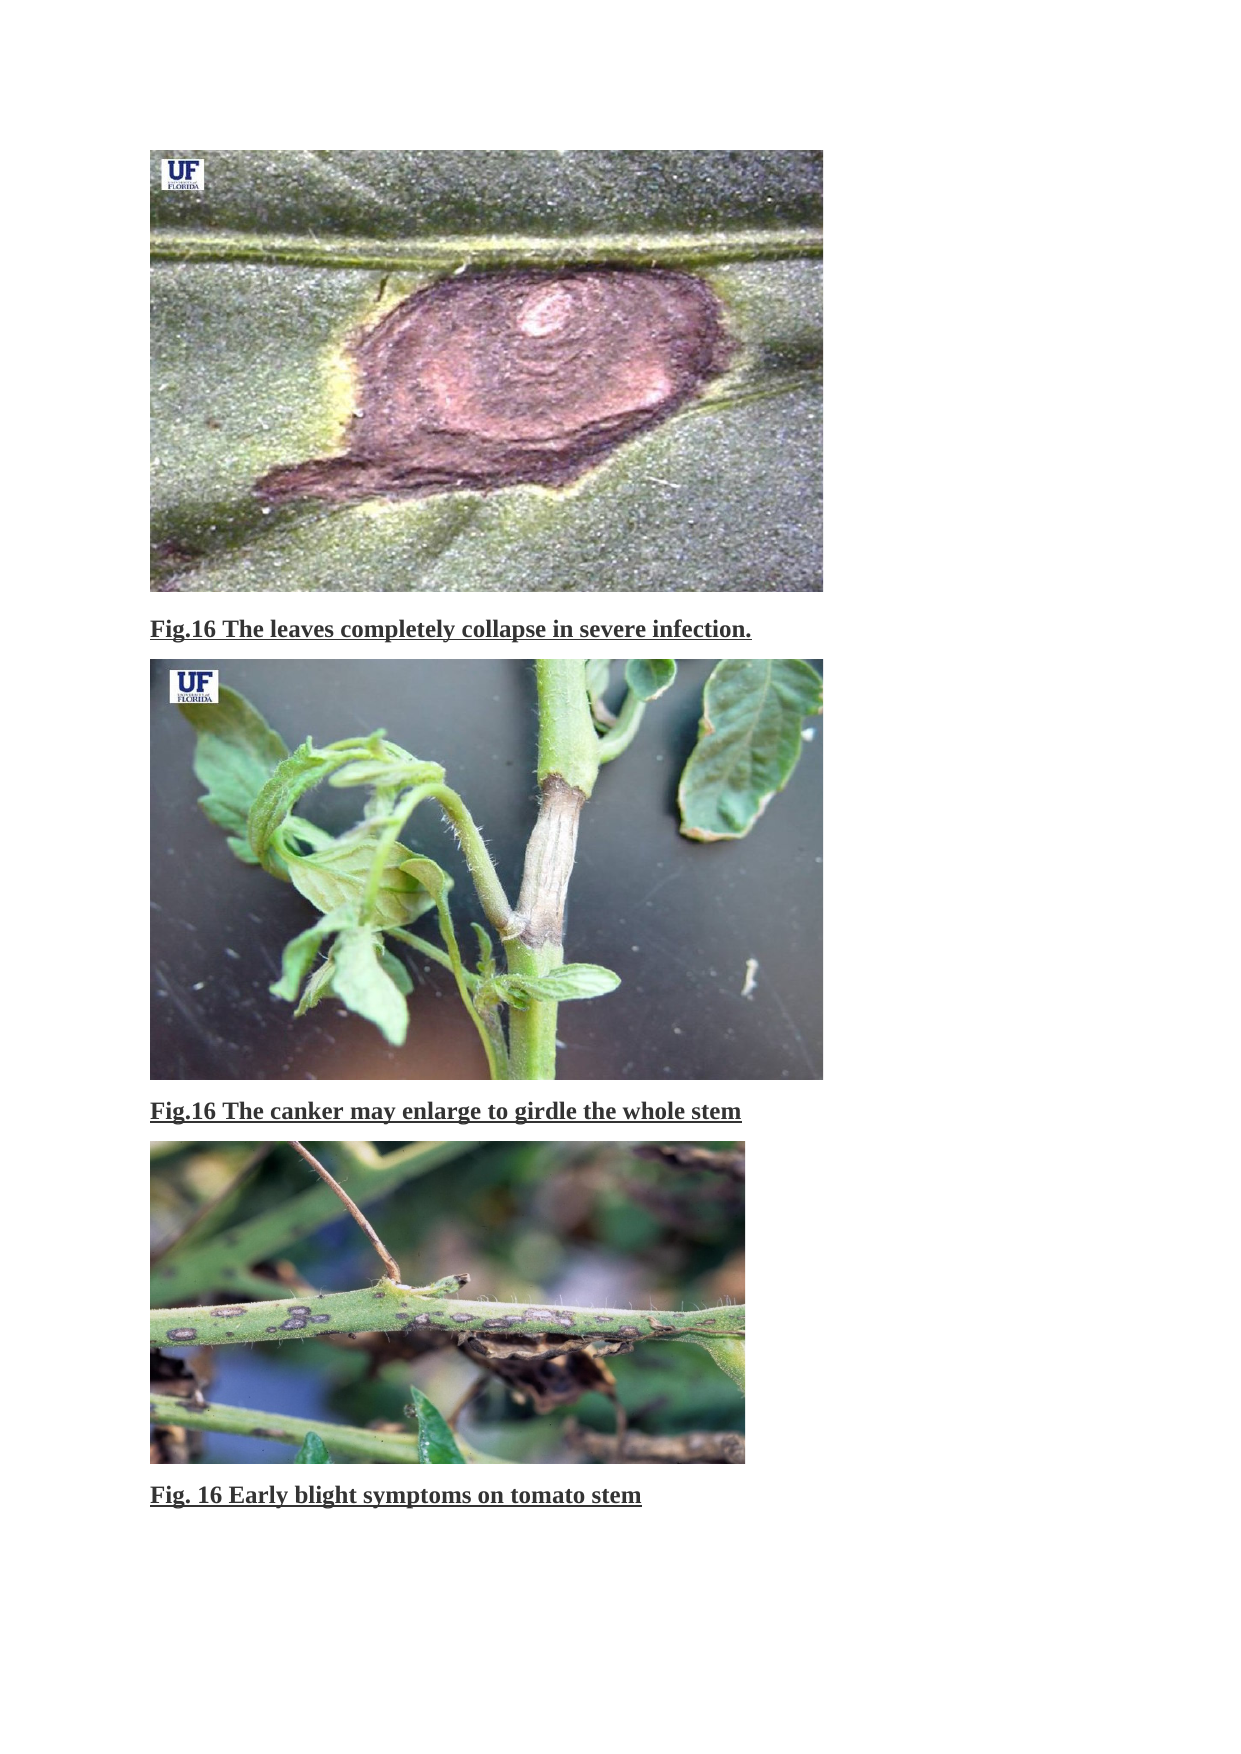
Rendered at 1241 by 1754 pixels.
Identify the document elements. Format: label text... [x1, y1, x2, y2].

text Fig.16 The leaves completely collapse in severe infection. [150, 610, 1090, 643]
text Fig. 16 Early blight symptoms on tomato stem [150, 1480, 1090, 1509]
picture [150, 150, 824, 592]
text Fig.16 The canker may enlarge to girdle the whole stem [150, 1096, 1090, 1125]
picture [150, 659, 824, 1080]
picture [150, 1141, 746, 1464]
